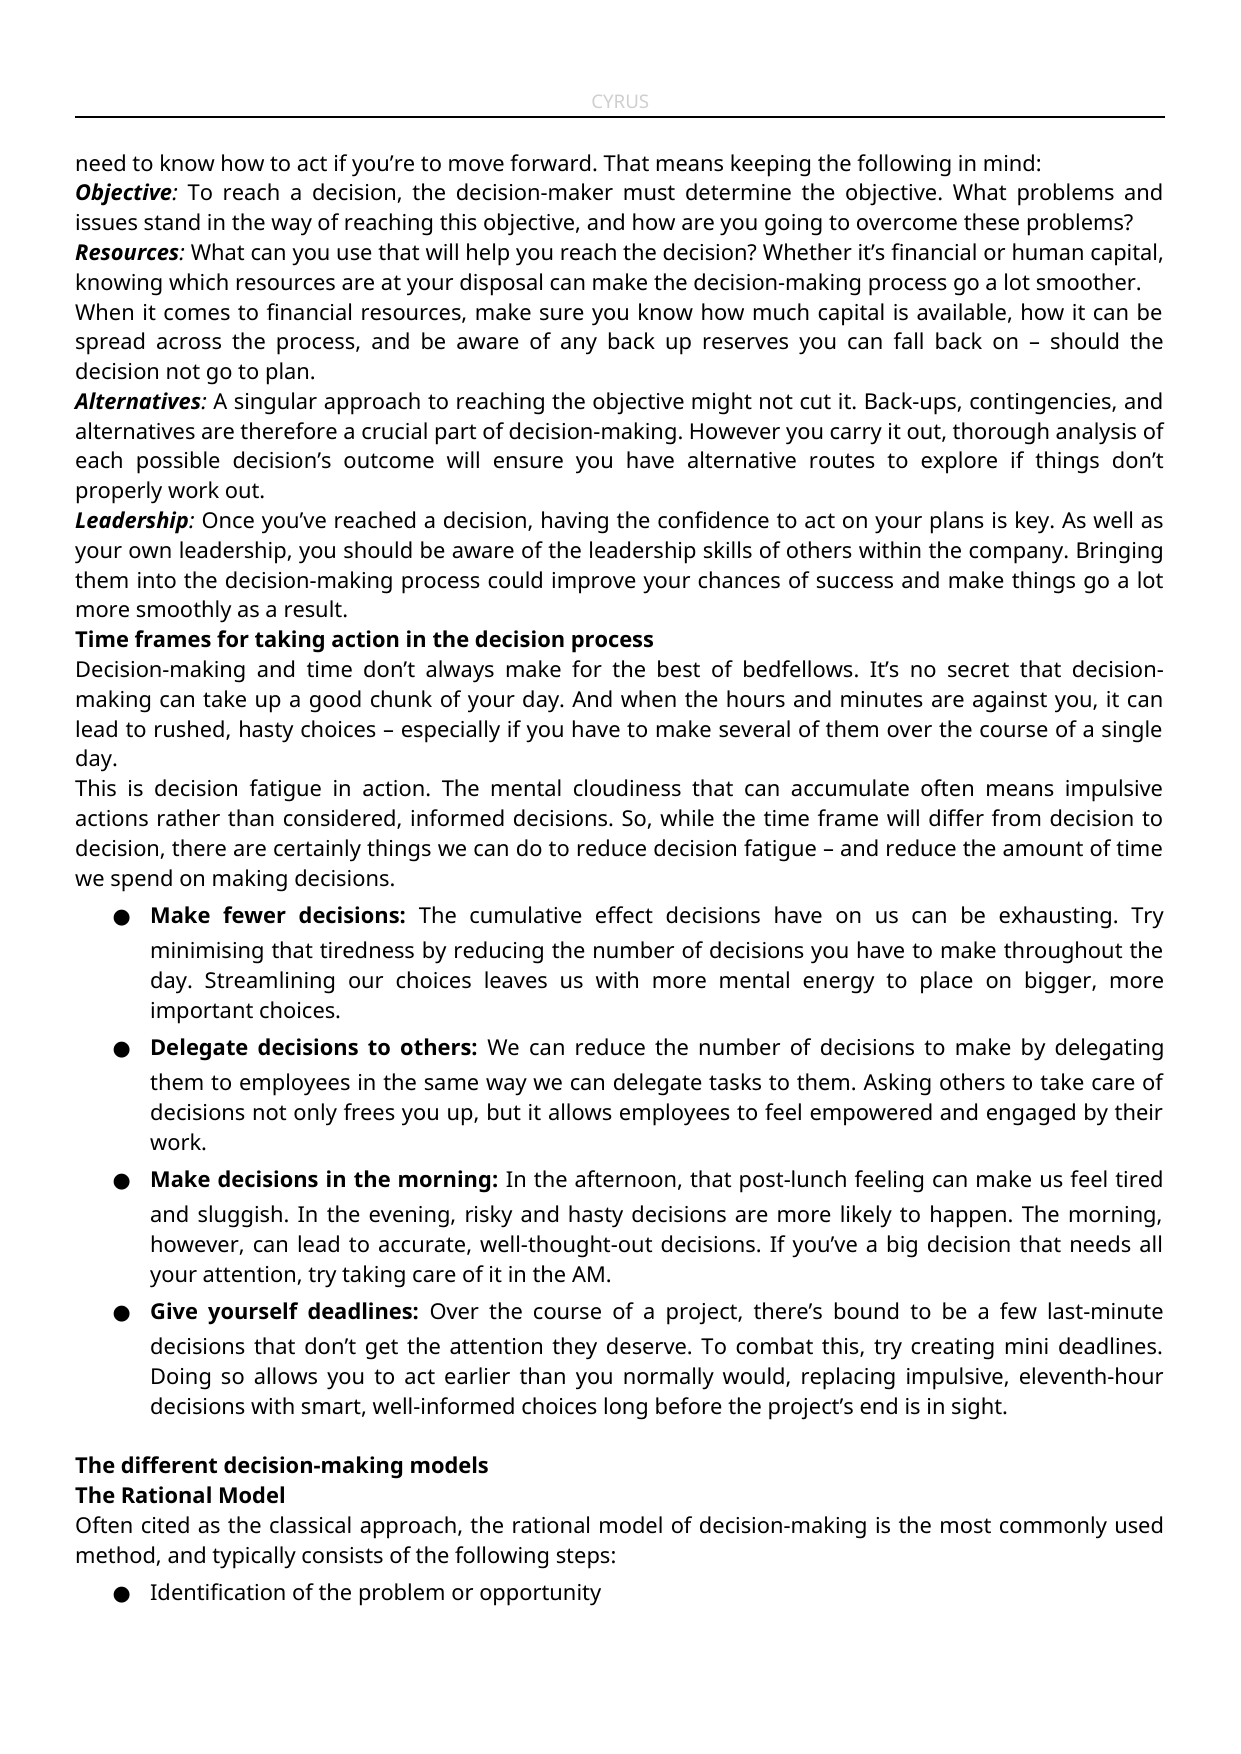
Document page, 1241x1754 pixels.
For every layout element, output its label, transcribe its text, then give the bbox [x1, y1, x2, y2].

list Delegate decisions to others: We can reduce the number of decisions to make by delegating them to employees in the same way we can delegate tasks to them. Asking others to take care of decisions not only frees you up, but it allows employees to feel empowered and engaged by their work. [112, 1024, 1165, 1157]
text Resources: What can you use that will help you reach the decision? Whether it’s financial or human capital, knowing which resources are at your disposal can make the decision-making process go a lot smoother. [75, 237, 1165, 297]
text Alternatives: A singular approach to reaching the objective might not cut it. Back-ups, contingencies, and alternatives are therefore a crucial part of decision-making. However you carry it out, thorough analysis of each possible decision’s outcome will ensure you have alternative routes to explore if things don’t properly work out. [75, 386, 1165, 505]
text Decision-making and time don’t always make for the best of bedfellows. It’s no secret that decision-making can take up a good chunk of your day. And when the hours and minutes are against you, it can lead to rushed, hasty choices – especially if you have to make several of them over the course of a single day. [75, 654, 1165, 773]
text This is decision fatigue in action. The mental cloudiness that can accumulate often means impulsive actions rather than considered, informed decisions. So, while the time frame will differ from decision to decision, there are certainly things we can do to reduce decision fatigue – and reduce the amount of time we spend on making decisions. [75, 773, 1165, 892]
text The Rational Model [75, 1480, 1165, 1510]
text Often cited as the classical approach, the rational model of decision-making is the most commonly used method, and typically consists of the following steps: [75, 1510, 1165, 1570]
text Time frames for taking action in the decision process [75, 624, 1165, 654]
list Identification of the problem or opportunity [112, 1570, 1165, 1612]
text The different decision-making models [75, 1451, 1165, 1480]
list Make fewer decisions: The cumulative effect decisions have on us can be exhausting. Try minimising that tiredness by reducing the number of decisions you have to make throughout the day. Streamlining our choices leaves us with more mental energy to place on bigger, more important choices. [112, 892, 1165, 1024]
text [75, 148, 1165, 177]
text Objective: To reach a decision, the decision-maker must determine the objective. What problems and issues stand in the way of reaching this objective, and how are you going to overcome these problems? [75, 177, 1165, 237]
list Give yourself deadlines: Over the course of a project, there’s bound to be a few last-minute decisions that don’t get the attention they deserve. To combat this, try creating mini deadlines. Doing so allows you to act earlier than you normally would, replacing impulsive, eleventh-hour decisions with smart, well-informed choices long before the project’s end is in sight. [112, 1289, 1165, 1421]
list Make decisions in the morning: In the afternoon, that post-lunch feeling can make us feel tired and sluggish. In the evening, risky and hasty decisions are more likely to happen. The morning, however, can lead to accurate, well-thought-out decisions. If you’ve a big decision that needs all your attention, try taking care of it in the AM. [112, 1157, 1165, 1289]
text Leadership: Once you’ve reached a decision, having the confidence to act on your plans is key. As well as your own leadership, you should be aware of the leadership skills of others within the company. Bringing them into the decision-making process could improve your chances of success and make things go a lot more smoothly as a result. [75, 505, 1165, 624]
text When it comes to financial resources, make sure you know how much capital is available, how it can be spread across the process, and be aware of any back up reserves you can fall back on – should the decision not go to plan. [75, 297, 1165, 386]
